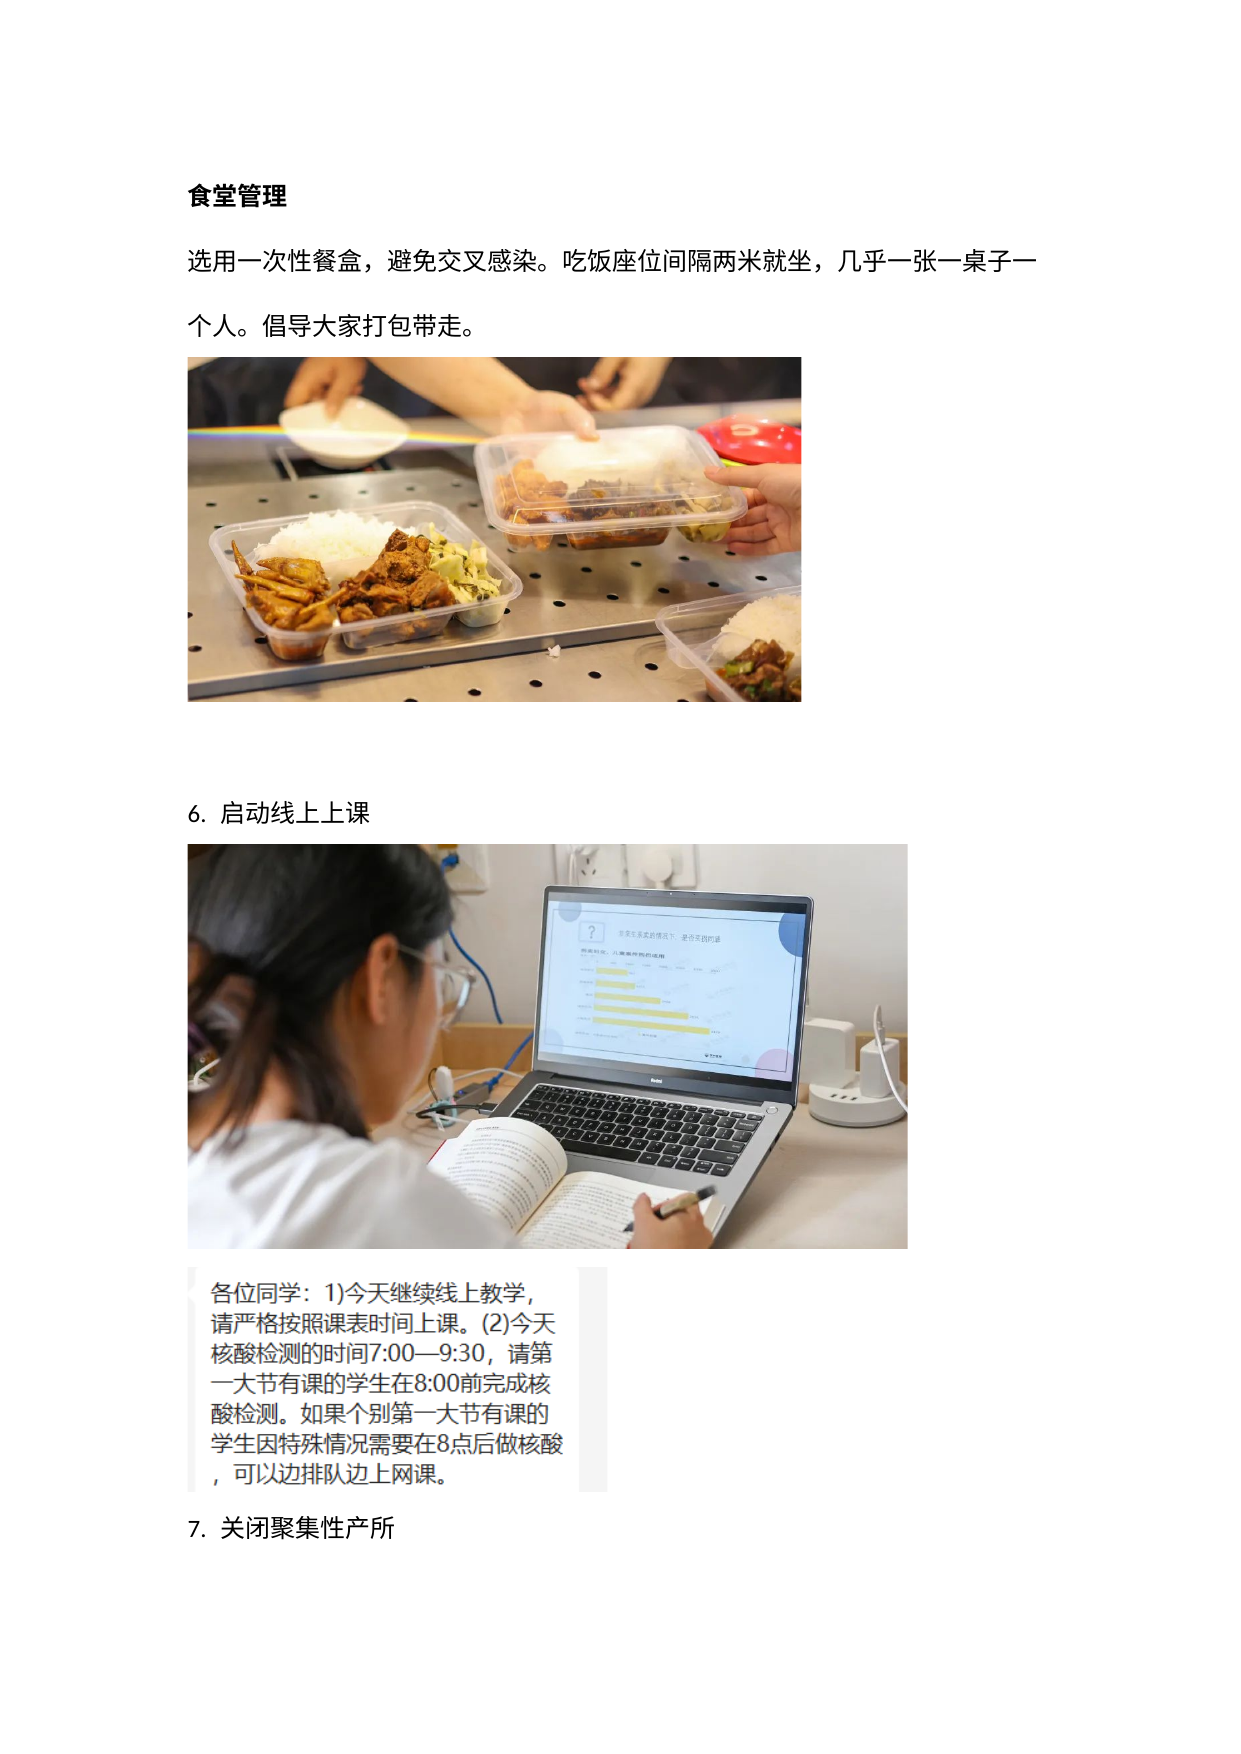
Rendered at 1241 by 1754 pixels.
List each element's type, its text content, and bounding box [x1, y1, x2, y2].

list 食堂管理 [187, 162, 1053, 227]
list 启动线上上课 [187, 779, 1053, 844]
picture [187, 1267, 608, 1492]
picture [187, 844, 908, 1249]
list 选用一次性餐盒，避免交叉感染。吃饭座位间隔两米就坐，几乎一张一桌子一个人。倡导大家打包带走。 [187, 227, 1053, 357]
list 关闭聚集性产所 [187, 1494, 1053, 1559]
picture [187, 357, 802, 702]
